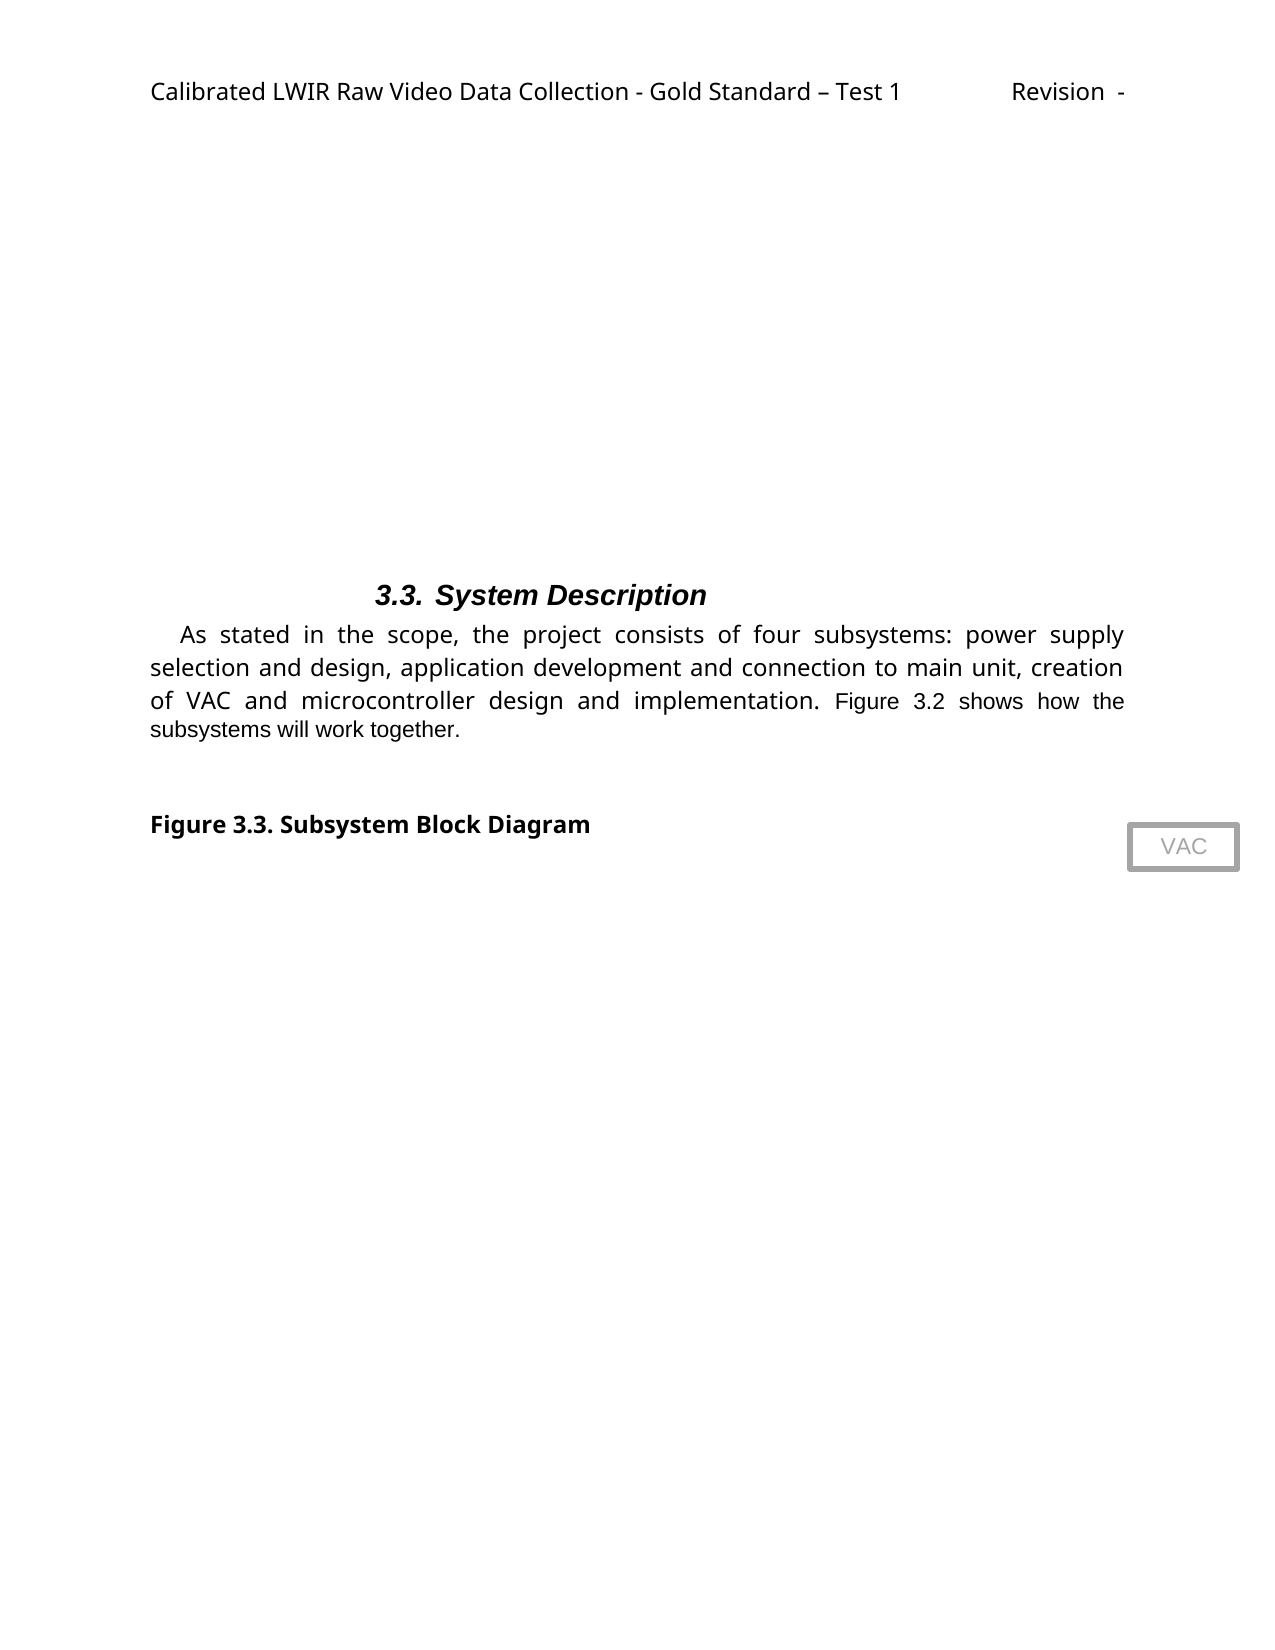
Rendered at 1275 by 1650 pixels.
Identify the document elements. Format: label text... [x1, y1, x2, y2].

subtitle System Description [375, 578, 1125, 612]
text Figure 3.3. Subsystem Block Diagram [150, 808, 1125, 840]
text As stated in the scope, the project consists of four subsystems: power supply selection and design, application development and connection to main unit, creation of VAC and microcontroller design and implementation. Figure 3.2 shows how the subsystems will work together. [150, 618, 1125, 742]
